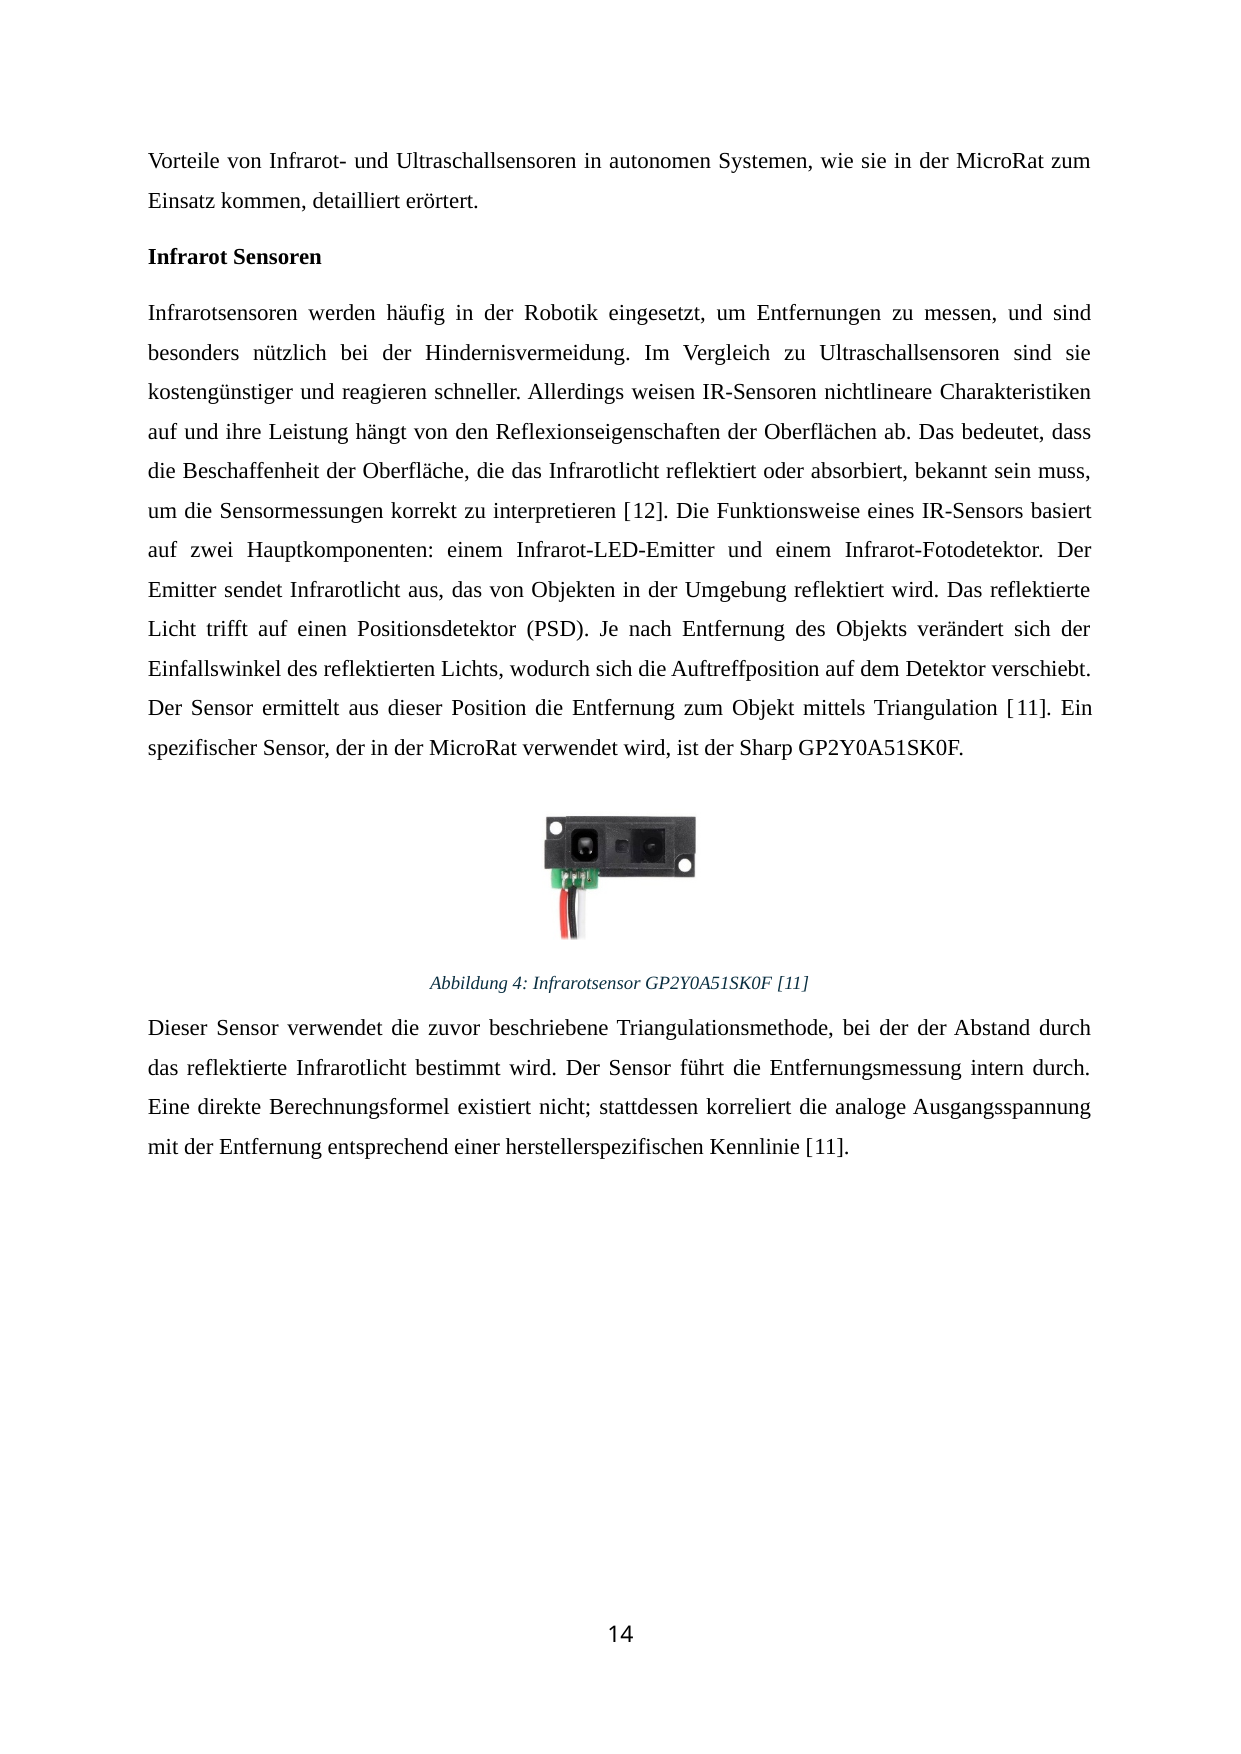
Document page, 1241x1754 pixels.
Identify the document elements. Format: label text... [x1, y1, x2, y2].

text Dieser Sensor verwendet die zuvor beschriebene Triangulationsmethode, bei der der Abstand durch das reflektierte Infrarotlicht bestimmt wird. Der Sensor führt die Entfernungsmessung intern durch. Eine direkte Berechnungsformel existiert nicht; stattdessen korreliert die analoge Ausgangsspannung mit der Entfernung entsprechend einer herstellerspezifischen Kennlinie [11]. [148, 1014, 1093, 1159]
text Abbildung 4: Infrarotsensor GP2Y0A51SK0F [11] [148, 972, 1093, 994]
text Infrarotsensoren werden häufig in der Robotik eingesetzt, um Entfernungen zu messen, und sind besonders nützlich bei der Hindernisvermeidung. Im Vergleich zu Ultraschallsensoren sind sie kostengünstiger und reagieren schneller. Allerdings weisen IR-Sensoren nichtlineare Charakteristiken auf und ihre Leistung hängt von den Reflexionseigenschaften der Oberflächen ab. Das bedeutet, dass die Beschaffenheit der Oberfläche, die das Infrarotlicht reflektiert oder absorbiert, bekannt sein muss, um die Sensormessungen korrekt zu interpretieren [12]. Die Funktionsweise eines IR-Sensors basiert auf zwei Hauptkomponenten: einem Infrarot-LED-Emitter und einem Infrarot-Fotodetektor. Der Emitter sendet Infrarotlicht aus, das von Objekten in der Umgebung reflektiert wird. Das reflektierte Licht trifft auf einen Positionsdetektor (PSD). Je nach Entfernung des Objekts verändert sich der Einfallswinkel des reflektierten Lichts, wodurch sich die Auftreffposition auf dem Detektor verschiebt. Der Sensor ermittelt aus dieser Position die Entfernung zum Objekt mittels Triangulation [11]. Ein spezifischer Sensor, der in der MicroRat verwendet wird, ist der Sharp GP2Y0A51SK0F. [148, 299, 1093, 760]
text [148, 148, 1093, 213]
text Infrarot Sensoren [148, 243, 1093, 269]
picture [531, 789, 709, 940]
